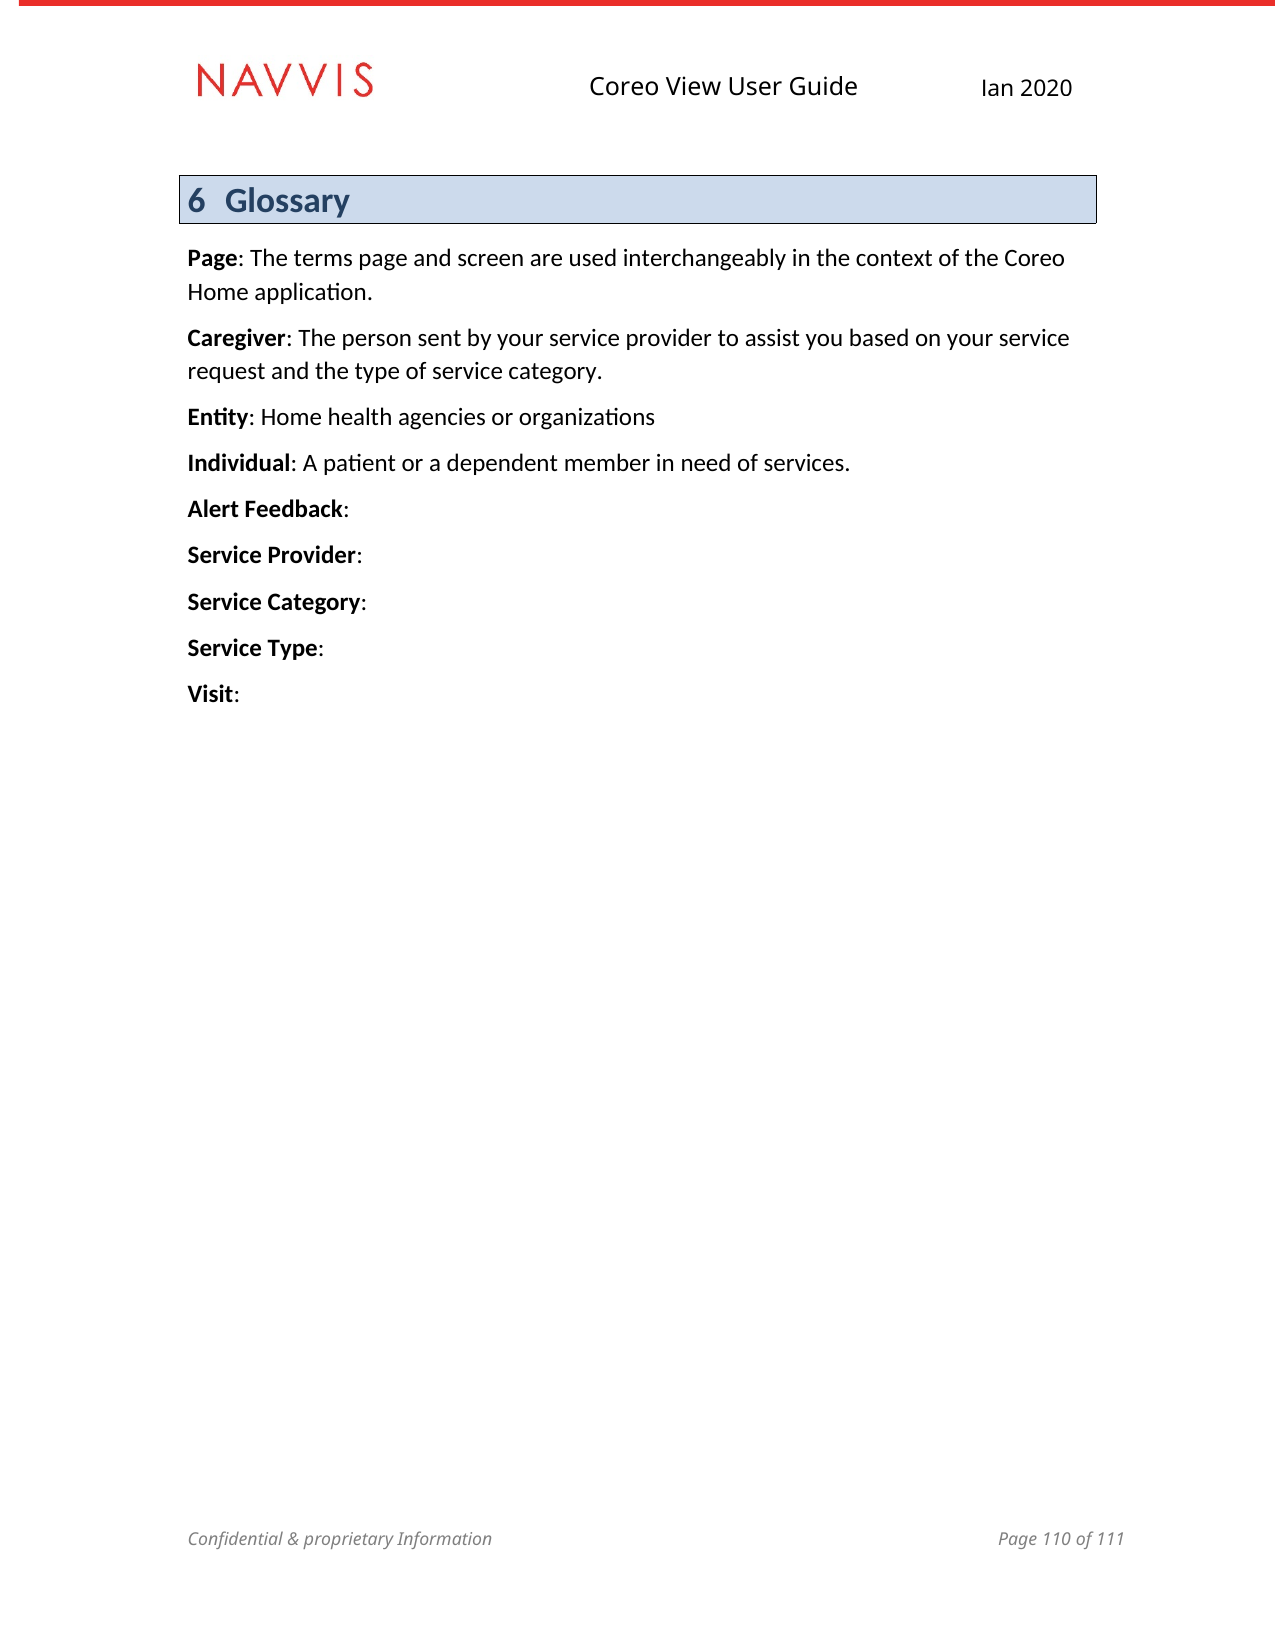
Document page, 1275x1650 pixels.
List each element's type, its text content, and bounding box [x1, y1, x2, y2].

text Alert Feedback: [187, 494, 1087, 524]
subtitle Glossary [180, 176, 1096, 223]
text Individual: A patient or a dependent member in need of services. [187, 448, 1087, 478]
text Service Type: [187, 632, 1087, 662]
picture [187, 55, 383, 104]
text Entity: Home health agencies or organizations [187, 402, 1087, 432]
text Page: The terms page and screen are used interchangeably in the context of the Coreo Home application. [187, 242, 1087, 306]
text Visit: [187, 678, 1087, 708]
text Service Provider: [187, 540, 1087, 570]
text Service Category: [187, 586, 1087, 616]
text Caregiver: The person sent by your service provider to assist you based on your service request and the type of service category. [187, 322, 1087, 386]
